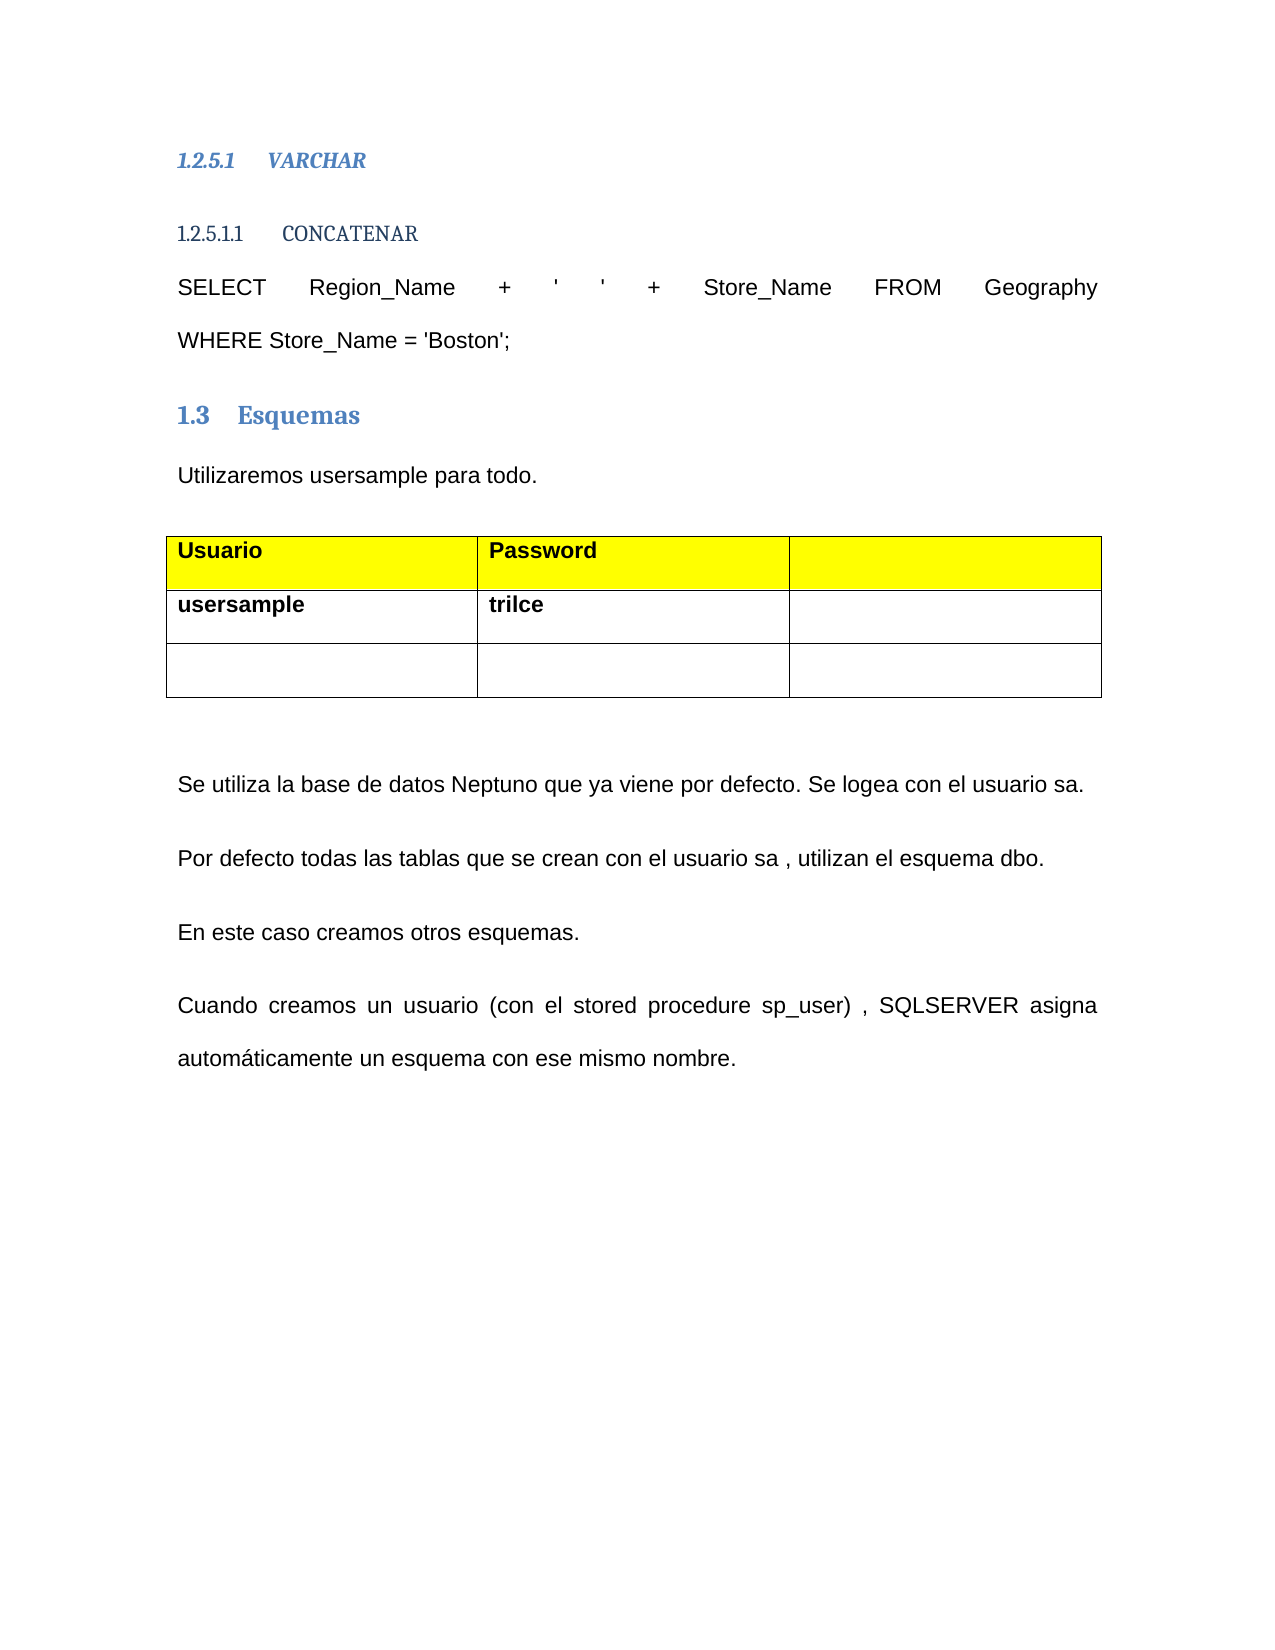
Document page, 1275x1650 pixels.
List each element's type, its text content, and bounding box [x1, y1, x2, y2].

table_cell [790, 591, 1101, 643]
table_cell [167, 644, 477, 697]
text SELECT Region_Name + ' ' + Store_Name FROM Geography WHERE Store_Name = 'Boston'; [177, 274, 1098, 353]
table_cell [790, 644, 1101, 697]
text En este caso creamos otros esquemas. [177, 918, 1098, 945]
subtitle CONCATENAR [177, 221, 1098, 247]
table_cell [478, 644, 789, 697]
subtitle VARCHAR [177, 148, 1098, 174]
text Se utiliza la base de datos Neptuno que ya viene por defecto. Se logea con el usuario sa. [177, 771, 1098, 798]
table_cell usersample [167, 591, 477, 643]
table_header [790, 537, 1101, 589]
text Cuando creamos un usuario (con el stored procedure sp_user) , SQLSERVER asigna automáticamente un esquema con ese mismo nombre. [177, 992, 1098, 1071]
table_header Password [478, 537, 789, 589]
subtitle Esquemas [177, 400, 1098, 431]
table_header Usuario [167, 537, 477, 589]
text Utilizaremos usersample para todo. [177, 462, 1098, 489]
text Por defecto todas las tablas que se crean con el usuario sa , utilizan el esquema dbo. [177, 845, 1098, 871]
table_cell trilce [478, 591, 789, 643]
